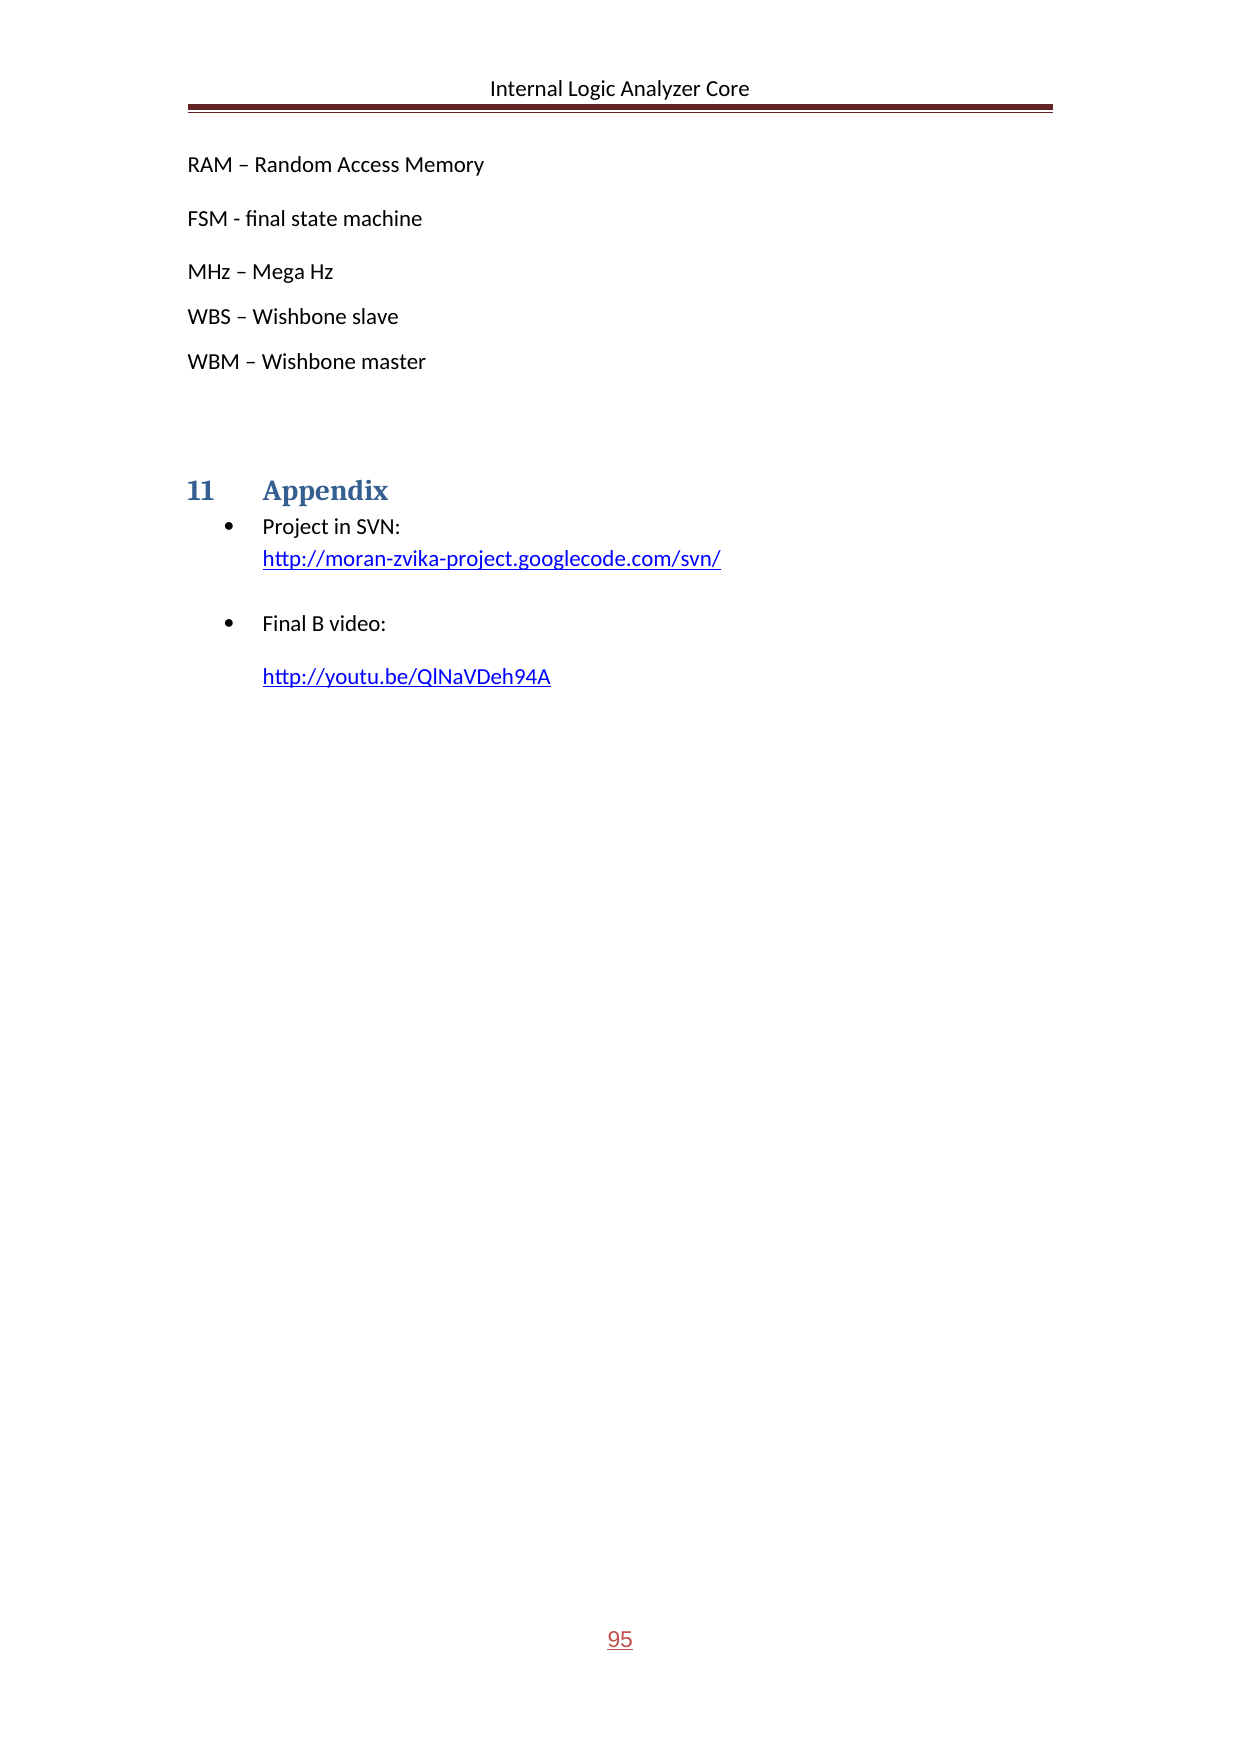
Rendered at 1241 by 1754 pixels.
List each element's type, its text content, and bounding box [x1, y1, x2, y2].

text MHz – Mega Hz [187, 257, 1053, 286]
list Final B video: [225, 609, 1053, 637]
text http://youtu.be/QlNaVDeh94A [262, 662, 1053, 690]
subtitle 11 Appendix [187, 474, 1053, 507]
text WBS – Wishbone slave [187, 302, 1053, 330]
text FSM - final state machine [187, 204, 1053, 232]
list http://moran-zvika-project.googlecode.com/svn/ [262, 544, 1053, 572]
text RAM – Random Access Memory [187, 150, 1053, 178]
list Project in SVN: [225, 512, 1053, 540]
text WBM – Wishbone master [187, 347, 1053, 375]
